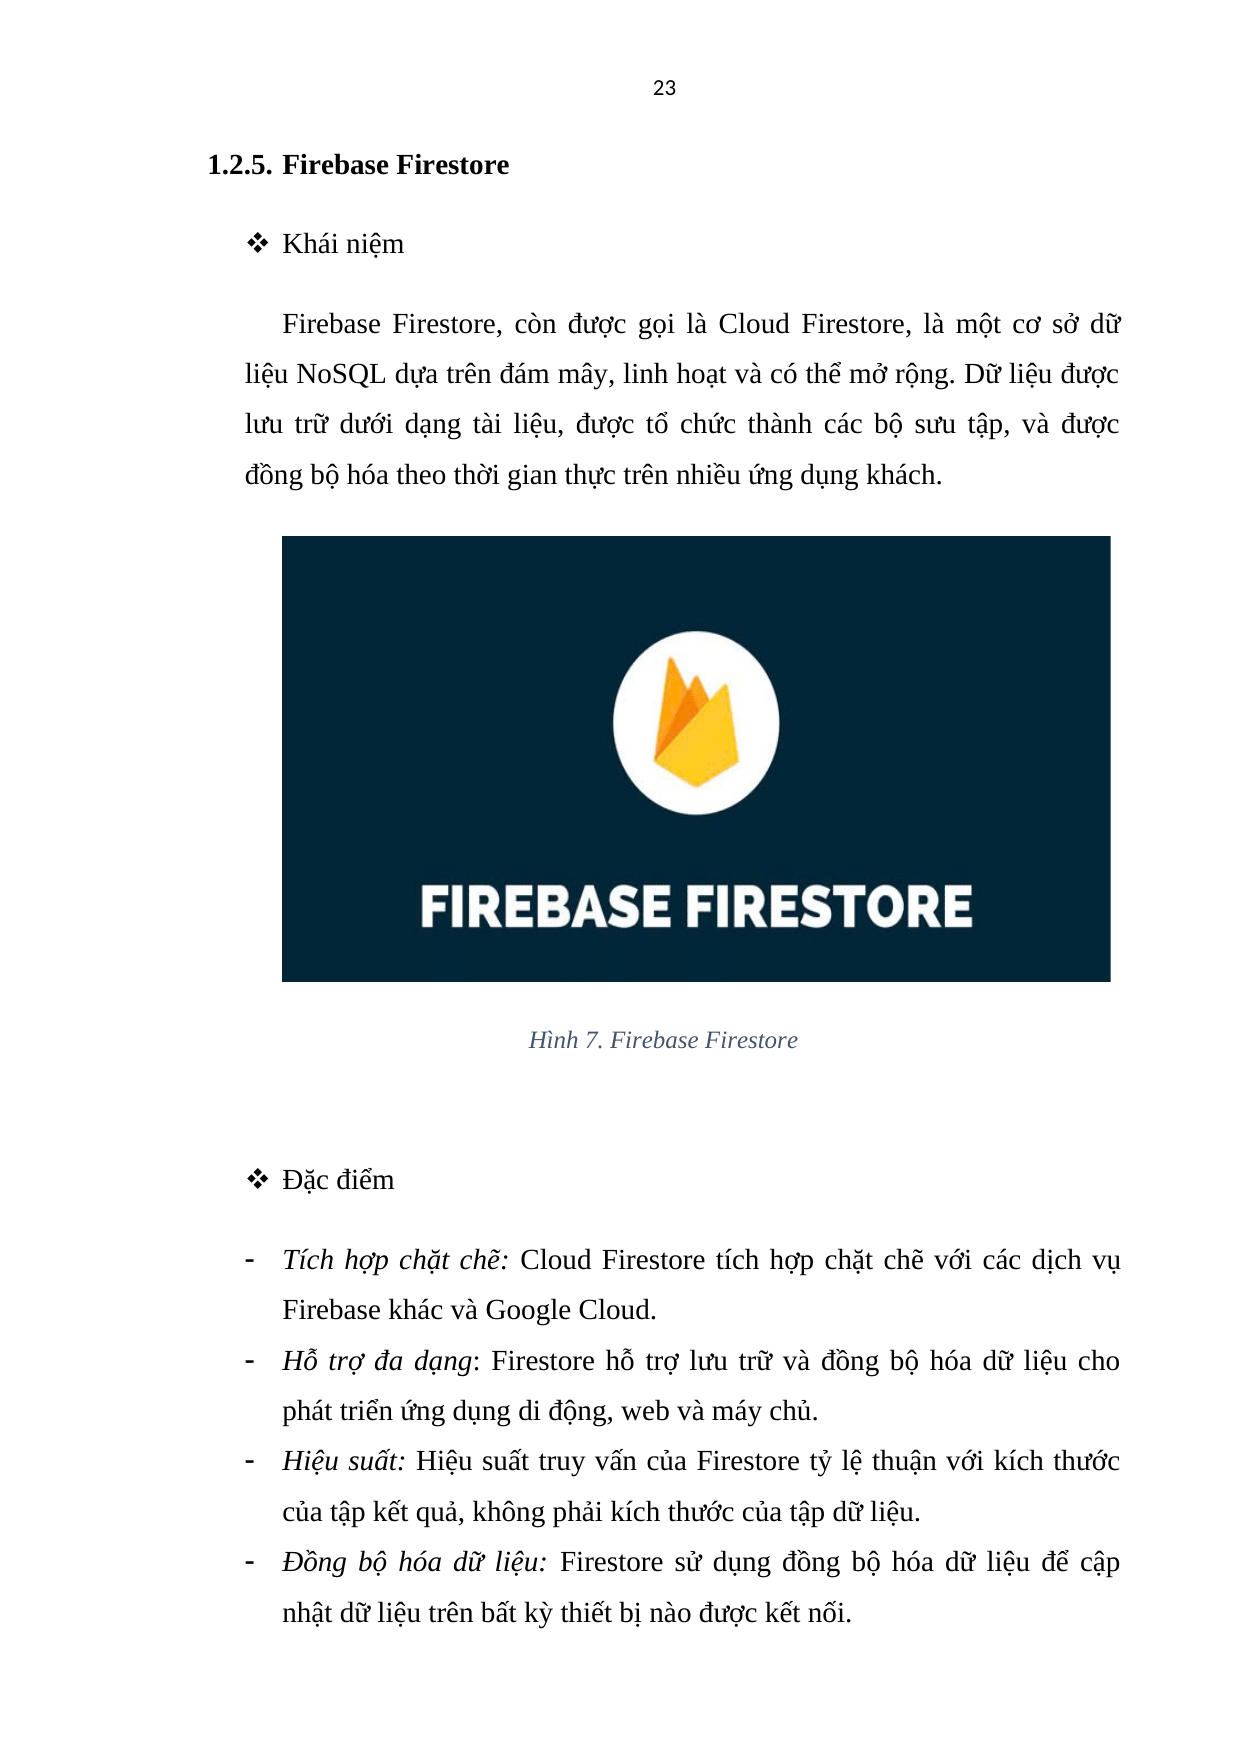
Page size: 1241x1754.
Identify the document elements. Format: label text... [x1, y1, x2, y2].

text Hình 7. Firebase Firestore [207, 1025, 1122, 1054]
picture [545, 876, 564, 880]
list Hỗ trợ đa dạng: Firestore hỗ trợ lưu trữ và đồng bộ hóa dữ liệu cho phát triển ứng dụng di động, web và máy chủ. [244, 1372, 1122, 1456]
list Tích hợp chặt chẽ: Cloud Firestore tích hợp chặt chẽ với các dịch vụ Firebase khác và Google Cloud. [244, 1242, 1122, 1326]
list Đặc điểm [244, 1162, 1122, 1196]
list Khái niệm [244, 226, 1122, 260]
picture [419, 876, 977, 938]
picture [787, 732, 791, 742]
text Firebase Firestore, còn được gọi là Cloud Firestore, là một cơ sở dữ liệu NoSQL dựa trên đám mây, linh hoạt và có thể mở rộng. Dữ liệu được lưu trữ dưới dạng tài liệu, được tổ chức thành các bộ sưu tập, và được đồng bộ hóa theo thời gian thực trên nhiều ứng dụng khách. [244, 306, 1122, 491]
picture [766, 874, 772, 881]
list Hiệu suất: Hiệu suất truy vấn của Firestore tỷ lệ thuận với kích thước của tập kết quả, không phải kích thước của tập dữ liệu. [244, 1502, 1122, 1586]
picture [688, 622, 705, 626]
subtitle 1.2.5. Firebase Firestore [207, 147, 1122, 181]
picture [611, 629, 783, 817]
